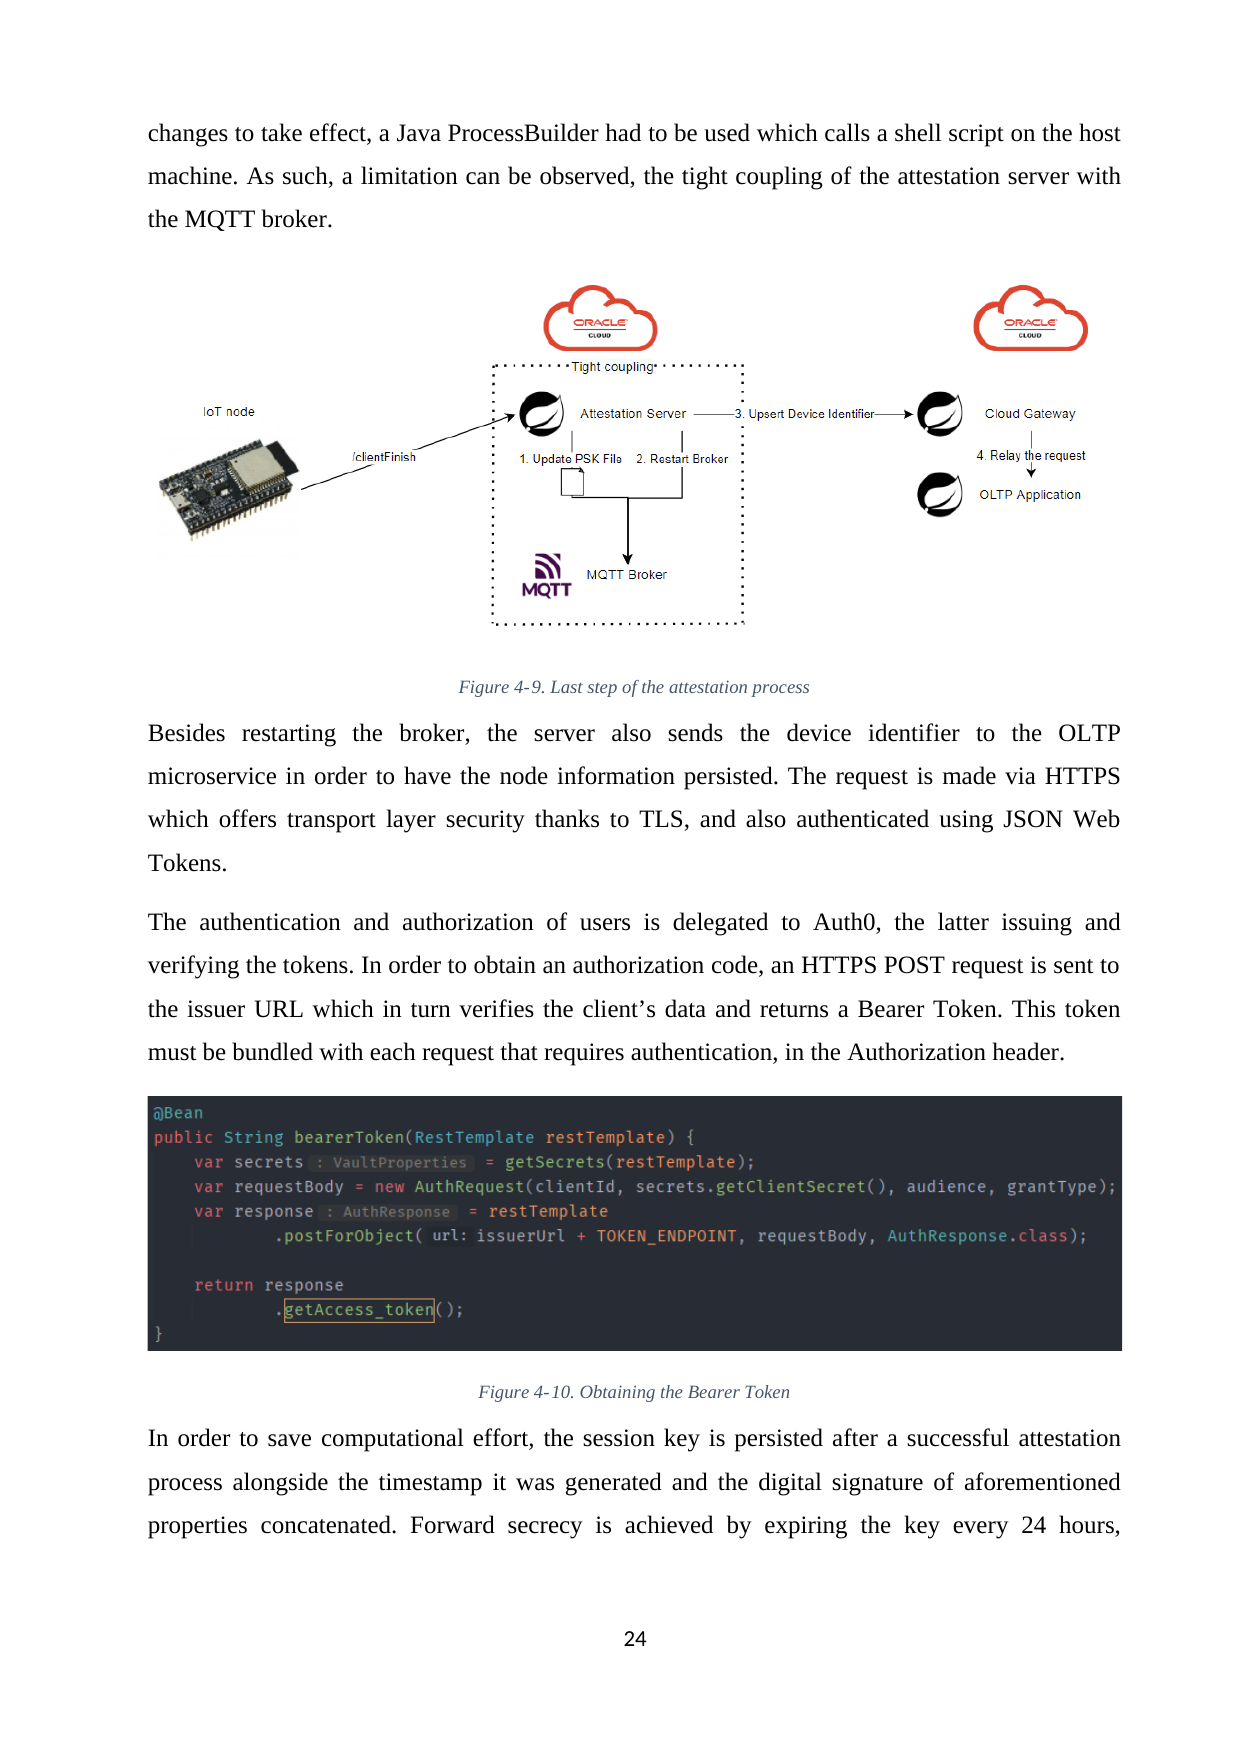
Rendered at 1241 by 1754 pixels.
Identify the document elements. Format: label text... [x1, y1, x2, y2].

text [148, 118, 1122, 233]
text Besides restarting the broker, the server also sends the device identifier to the OLTP microservice in order to have the node information persisted. The request is made via HTTPS which offers transport layer security thanks to TLS, and also authenticated using JSON Web Tokens. [148, 718, 1122, 876]
text The authentication and authorization of users is delegated to Auth0, the latter issuing and verifying the tokens. In order to obtain an authorization code, an HTTPS POST request is sent to the issuer URL which in turn verifies the client’s data and returns a Bearer Token. This token must be bundled with each request that requires authentication, in the Authorization header. [148, 907, 1122, 1066]
text Figure 4-10. Obtaining the Bearer Token [148, 1381, 1122, 1403]
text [148, 1423, 1122, 1538]
text Figure 4-9. Last step of the attestation process [148, 676, 1122, 697]
picture [147, 1096, 1123, 1351]
picture [147, 264, 1123, 646]
